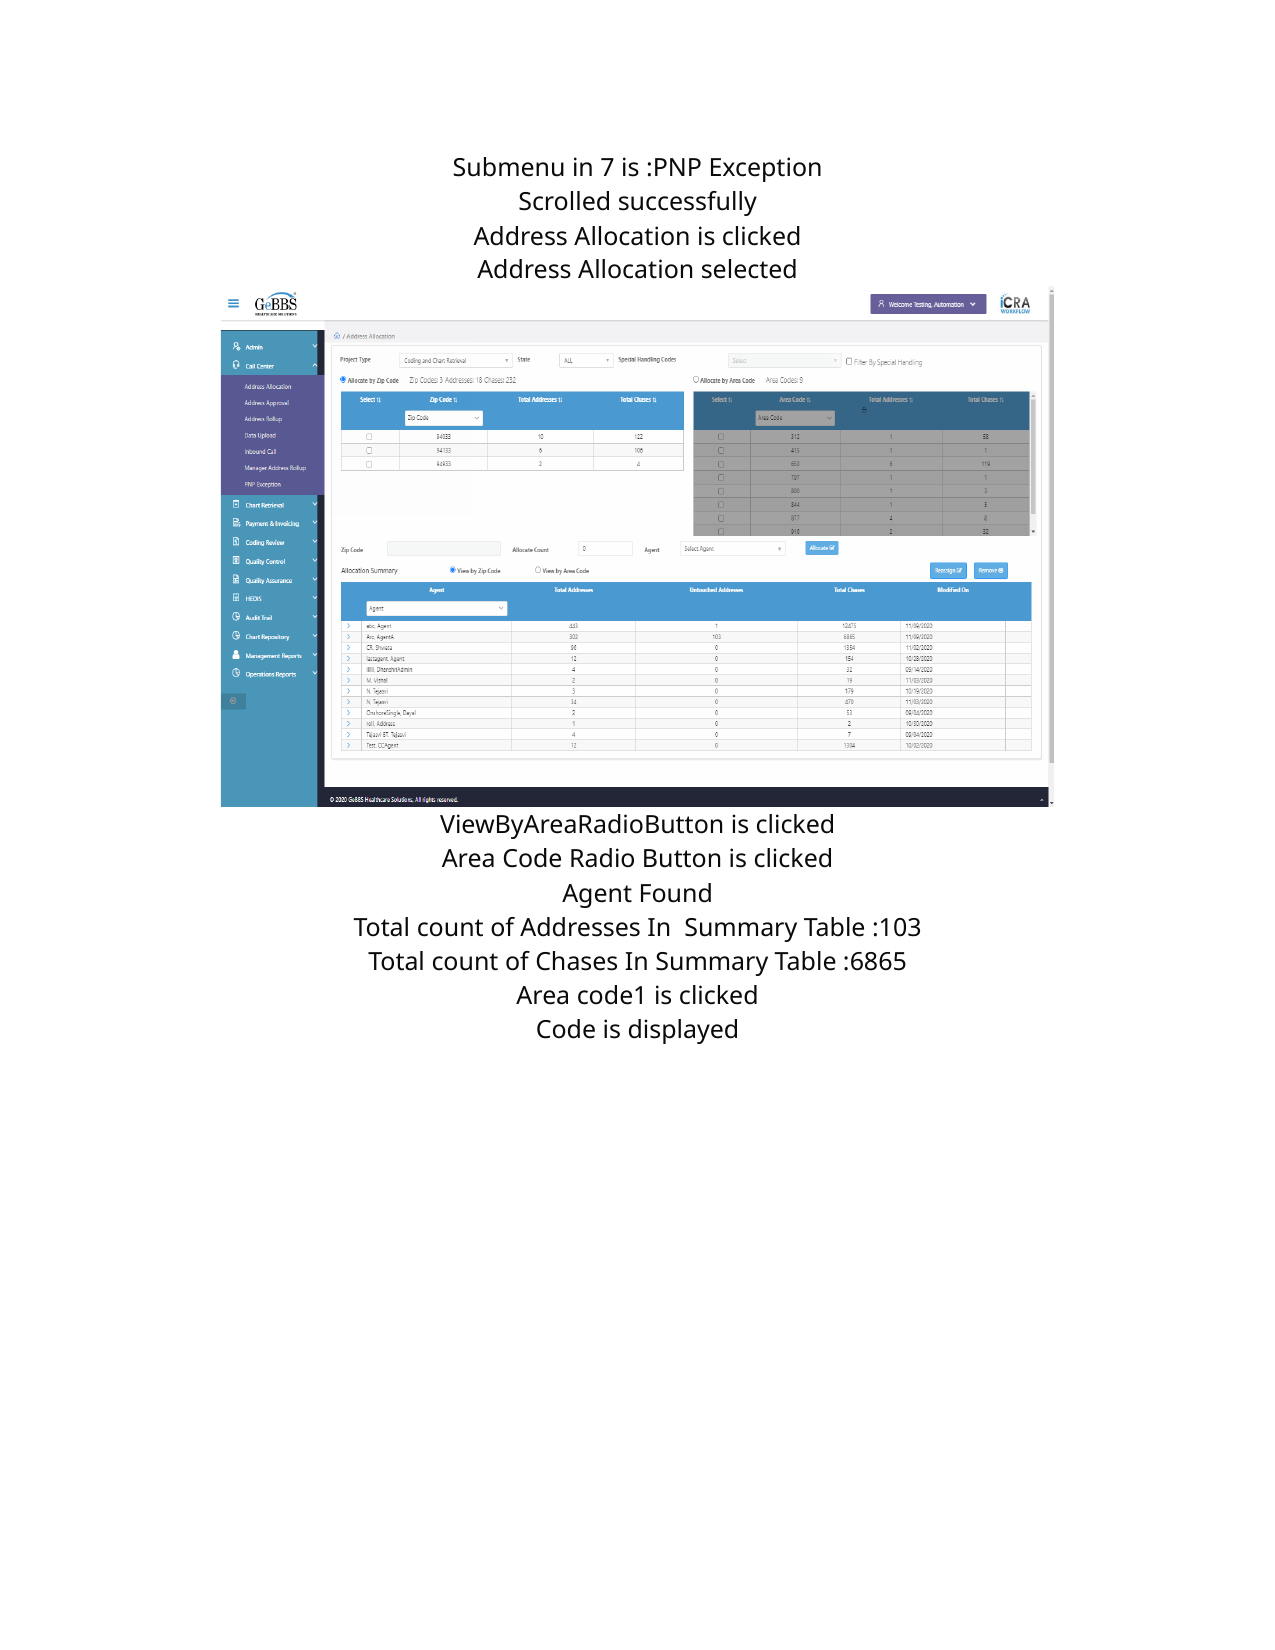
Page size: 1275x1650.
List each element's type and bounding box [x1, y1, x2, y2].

text [150, 150, 1125, 1046]
picture [220, 286, 1055, 807]
